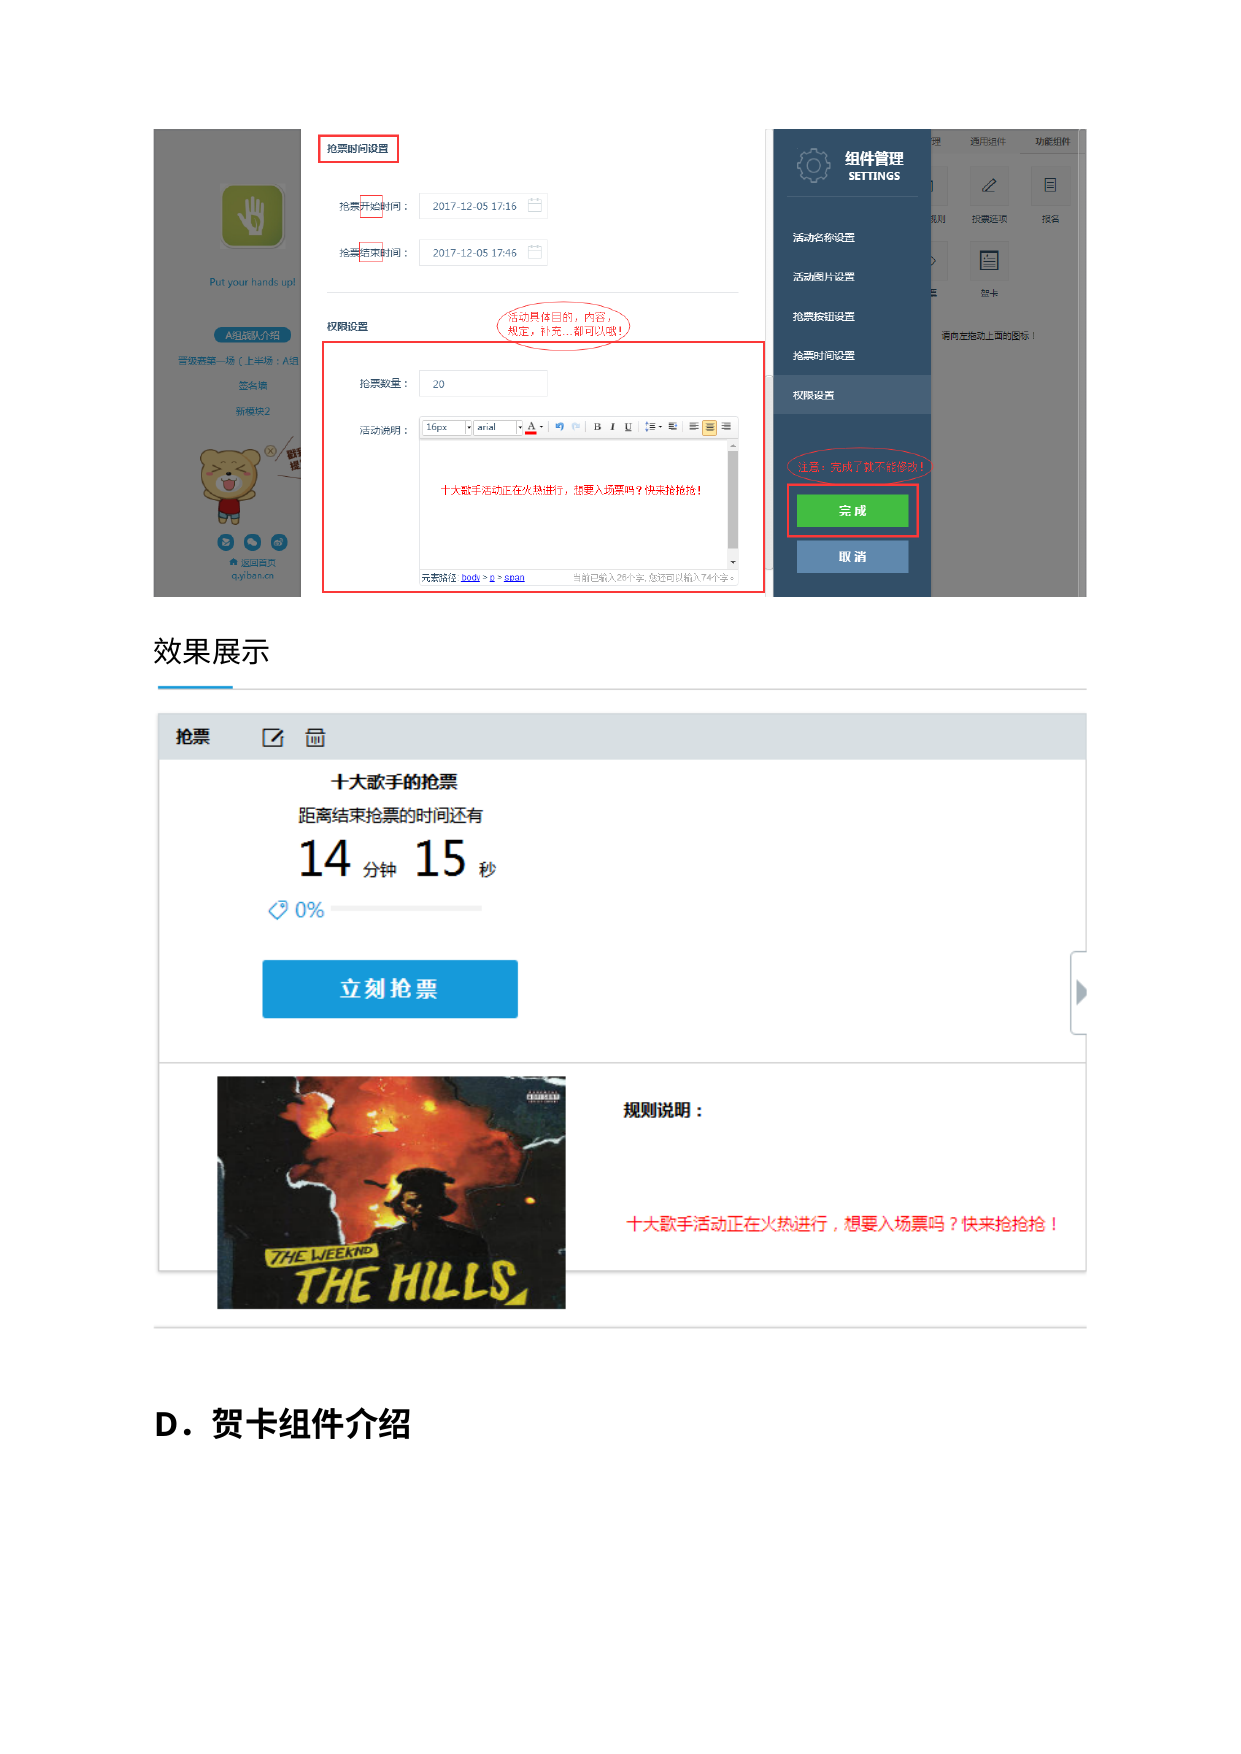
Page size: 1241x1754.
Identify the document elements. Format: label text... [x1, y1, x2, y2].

picture [153, 682, 1087, 1335]
picture [153, 129, 1087, 597]
text 效果展示 [153, 617, 1087, 682]
subtitle D．贺卡组件介绍 [153, 1389, 1087, 1454]
